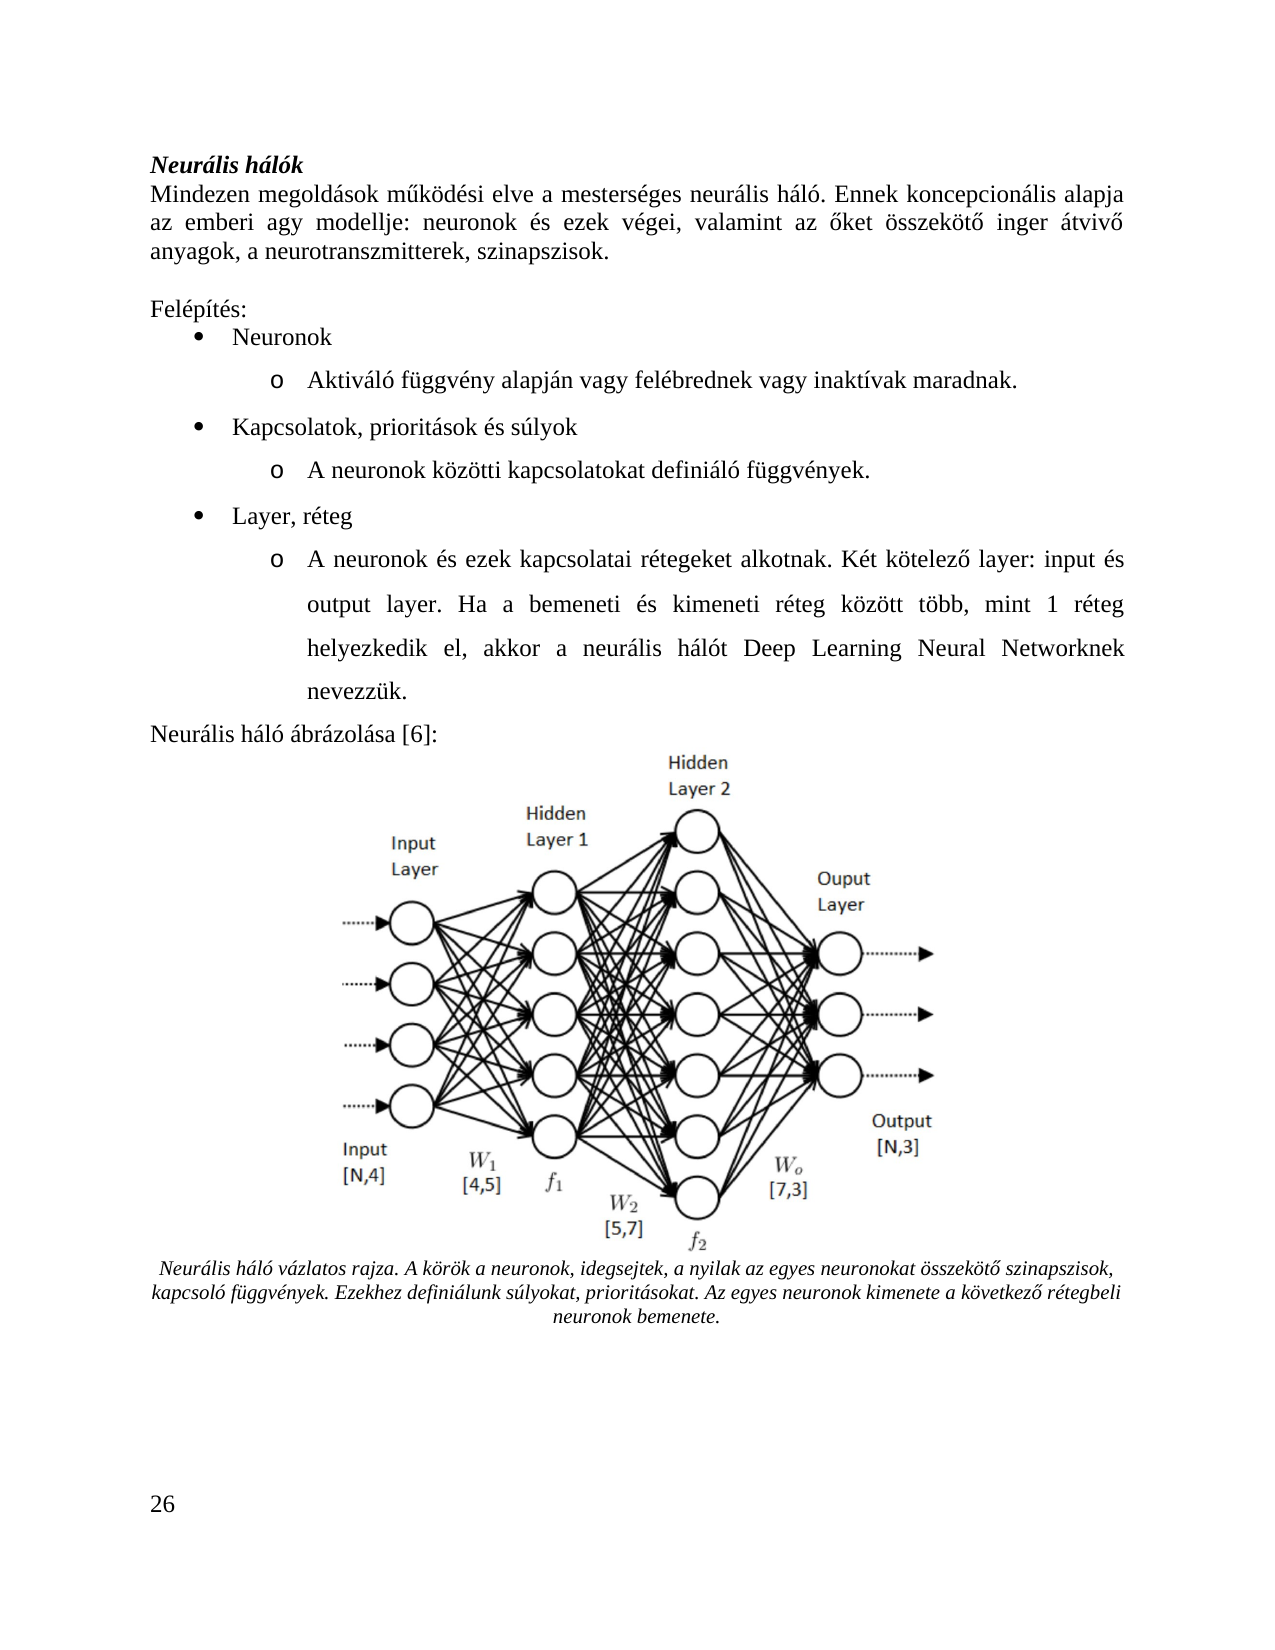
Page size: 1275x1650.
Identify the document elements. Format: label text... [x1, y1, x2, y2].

text Neurális háló ábrázolása [6]: [150, 719, 1125, 748]
text Neurális hálók [150, 150, 1125, 179]
list Aktiváló függvény alapján vagy felébrednek vagy inaktívak maradnak. [269, 366, 1125, 396]
text Neurális háló vázlatos rajza. A körök a neuronok, idegsejtek, a nyilak az egyes neuronokat összekötő szinapszisok, kapcsoló függvények. Ezekhez definiálunk súlyokat, prioritásokat. Az egyes neuronok kimenete a következő rétegbeli neuronok bemenete. [150, 1256, 1125, 1328]
list A neuronok közötti kapcsolatokat definiáló függvények. [269, 455, 1125, 486]
list A neuronok és ezek kapcsolatai rétegeket alkotnak. Két kötelező layer: input és output layer. Ha a bemeneti és kimeneti réteg között több, mint 1 réteg helyezkedik el, akkor a neurális hálót Deep Learning Neural Networknek nevezzük. [269, 544, 1125, 704]
picture [336, 747, 939, 1256]
list Kapcsolatok, prioritások és súlyok [194, 412, 1125, 441]
list Layer, réteg [194, 501, 1125, 530]
text Felépítés: [150, 294, 1125, 322]
list Neuronok [194, 322, 1125, 351]
text Mindezen megoldások működési elve a mesterséges neurális háló. Ennek koncepcionális alapja az emberi agy modellje: neuronok és ezek végei, valamint az őket összekötő inger átvivő anyagok, a neurotranszmitterek, szinapszisok. [150, 179, 1125, 265]
